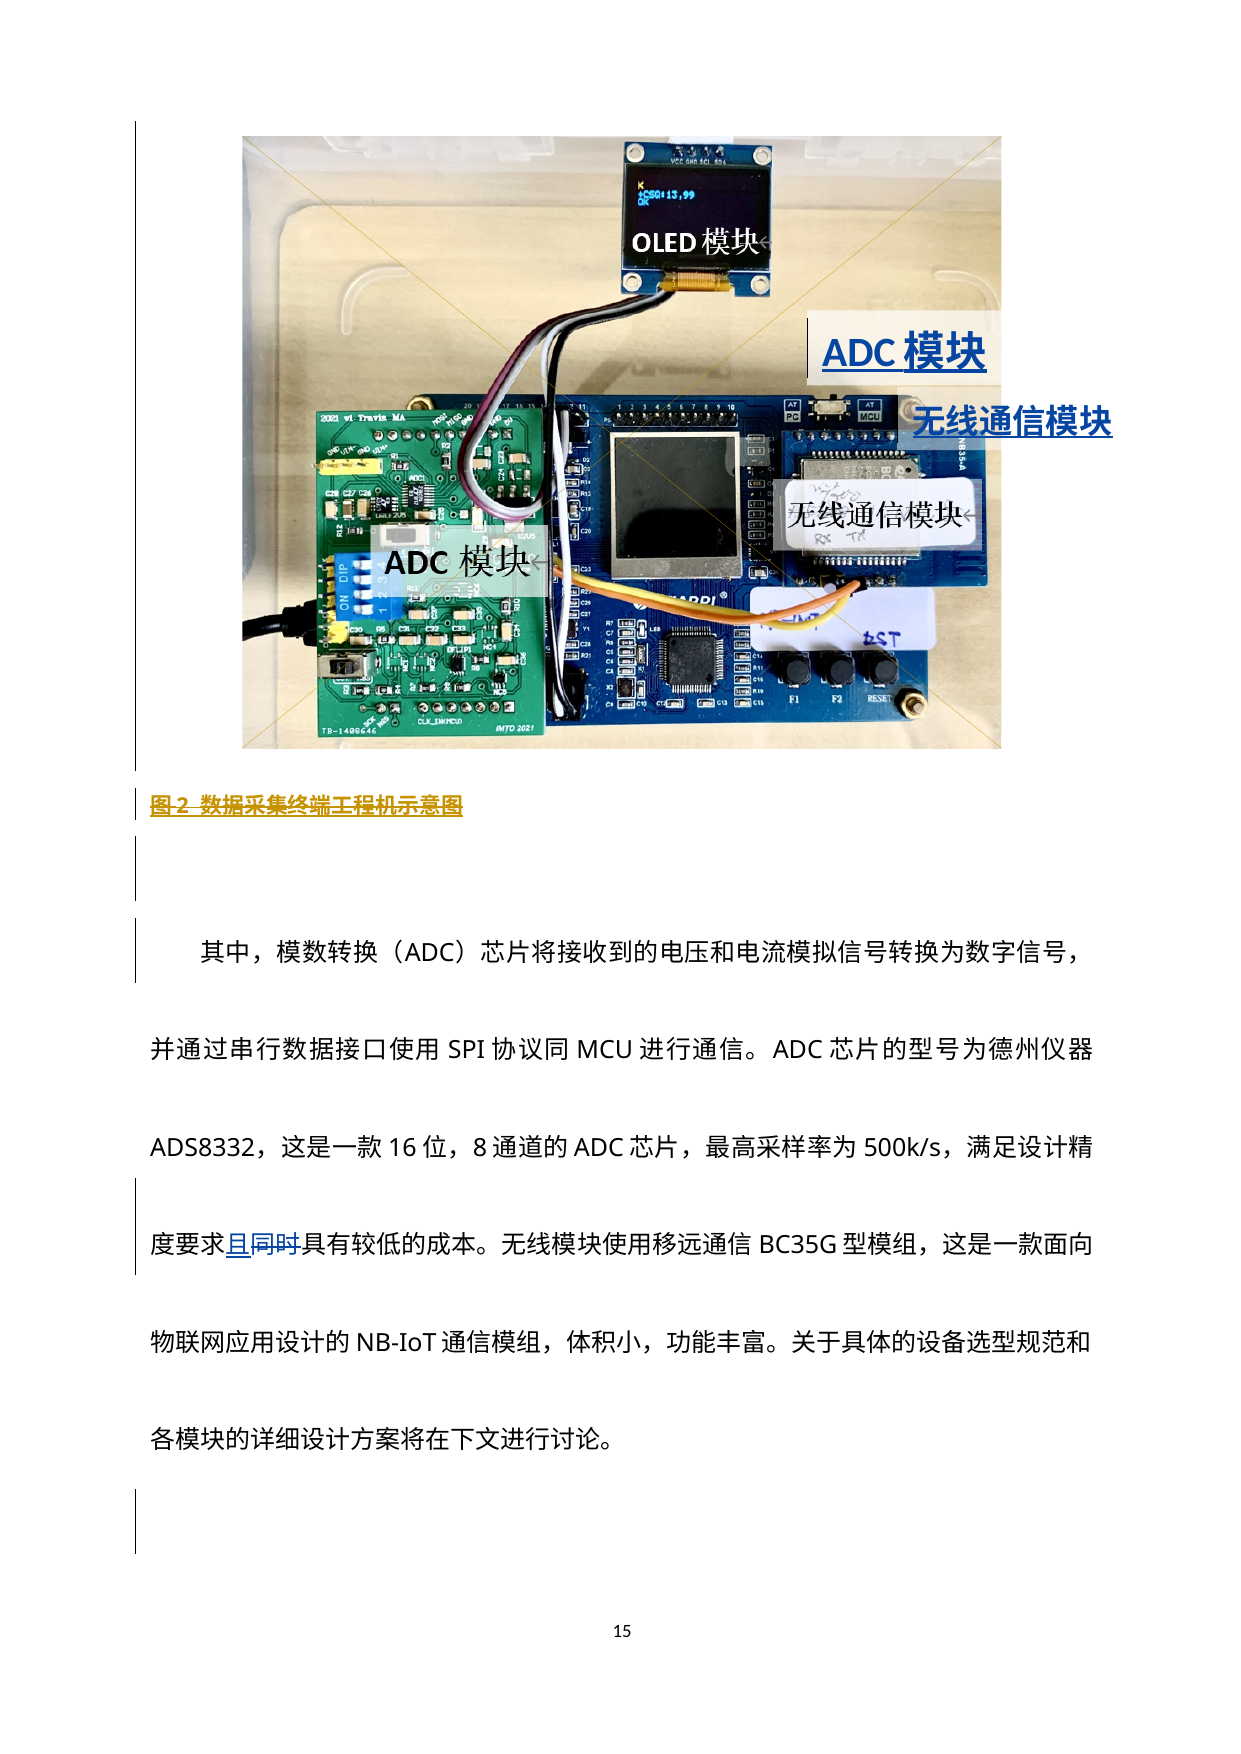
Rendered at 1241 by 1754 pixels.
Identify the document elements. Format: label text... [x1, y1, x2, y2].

picture [243, 443, 1001, 749]
picture [624, 137, 1002, 747]
text 其中，模数转换（ADC）芯片将接收到的电压和电流模拟信号转换为数字信号，并通过串行数据接口使用SPI协议同MCU进行通信。ADC芯片的型号为德州仪器ADS8332，这是一款16位，8通道的ADC芯片，最高采样率为500k/s，满足设计精度要求具有较低的成本。无线模块使用移远通信BC35G型模组，这是一款面向物联网应用设计的NB-IoT通信模组，体积小，功能丰富。关于具体的设备选型规范和各模块的详细设计方案将在下文进行讨论。 [150, 918, 1094, 1470]
picture [244, 136, 1000, 441]
picture [242, 137, 620, 747]
text start = p; [897, 387, 1002, 451]
